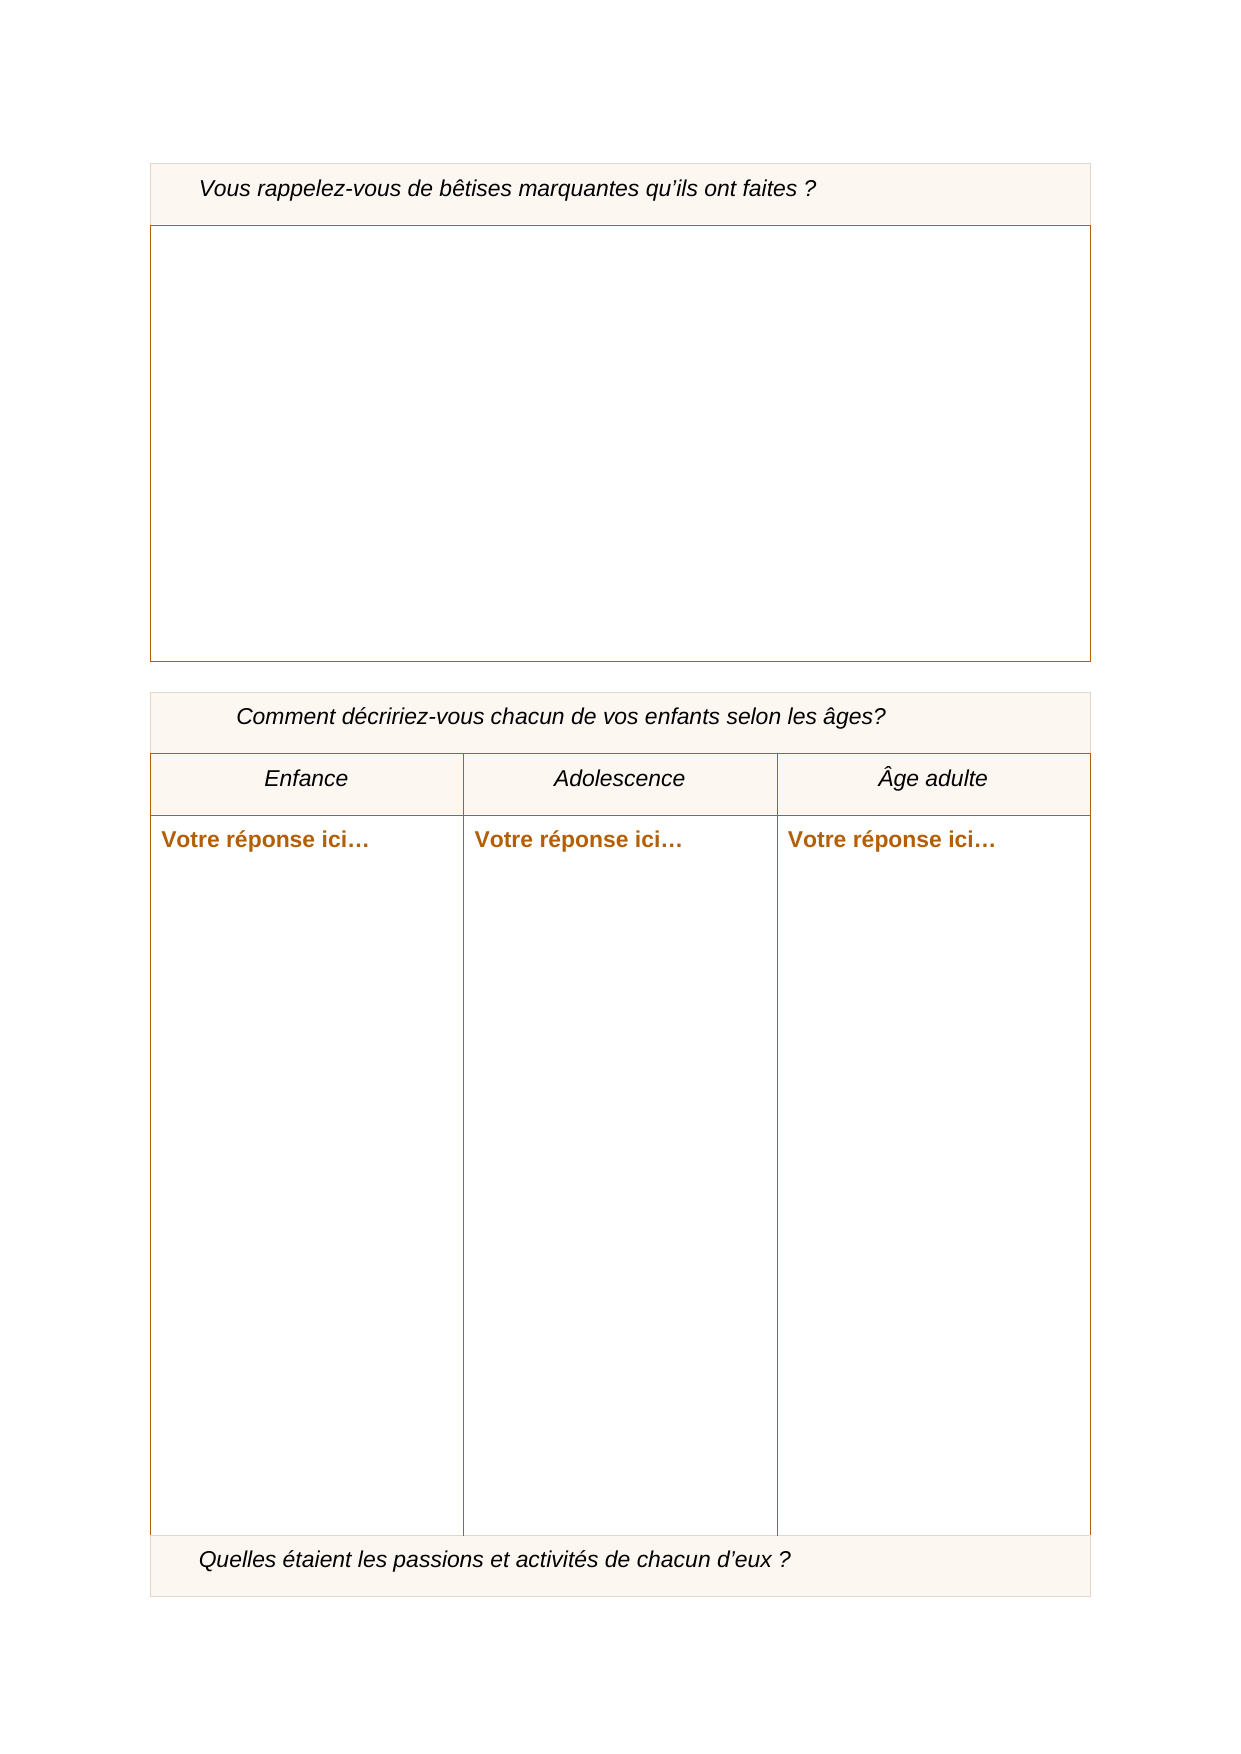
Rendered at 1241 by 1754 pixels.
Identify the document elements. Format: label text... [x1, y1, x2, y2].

table_cell Quelles étaient les passions et activités de chacun d’eux ? [151, 1536, 1090, 1596]
table_cell Adolescence [464, 754, 777, 814]
table_cell Votre réponse ici… [151, 816, 463, 1535]
table_cell Enfance [151, 754, 463, 814]
table_header Comment décririez-vous chacun de vos enfants selon les âges? [151, 693, 1090, 753]
table_cell Âge adulte [778, 754, 1090, 814]
table_cell Vous rappelez-vous de bêtises marquantes qu’ils ont faites ? [151, 164, 1090, 224]
table_cell [151, 226, 1090, 661]
table_cell Votre réponse ici… [778, 816, 1090, 1535]
table_cell Votre réponse ici… [464, 816, 777, 1535]
